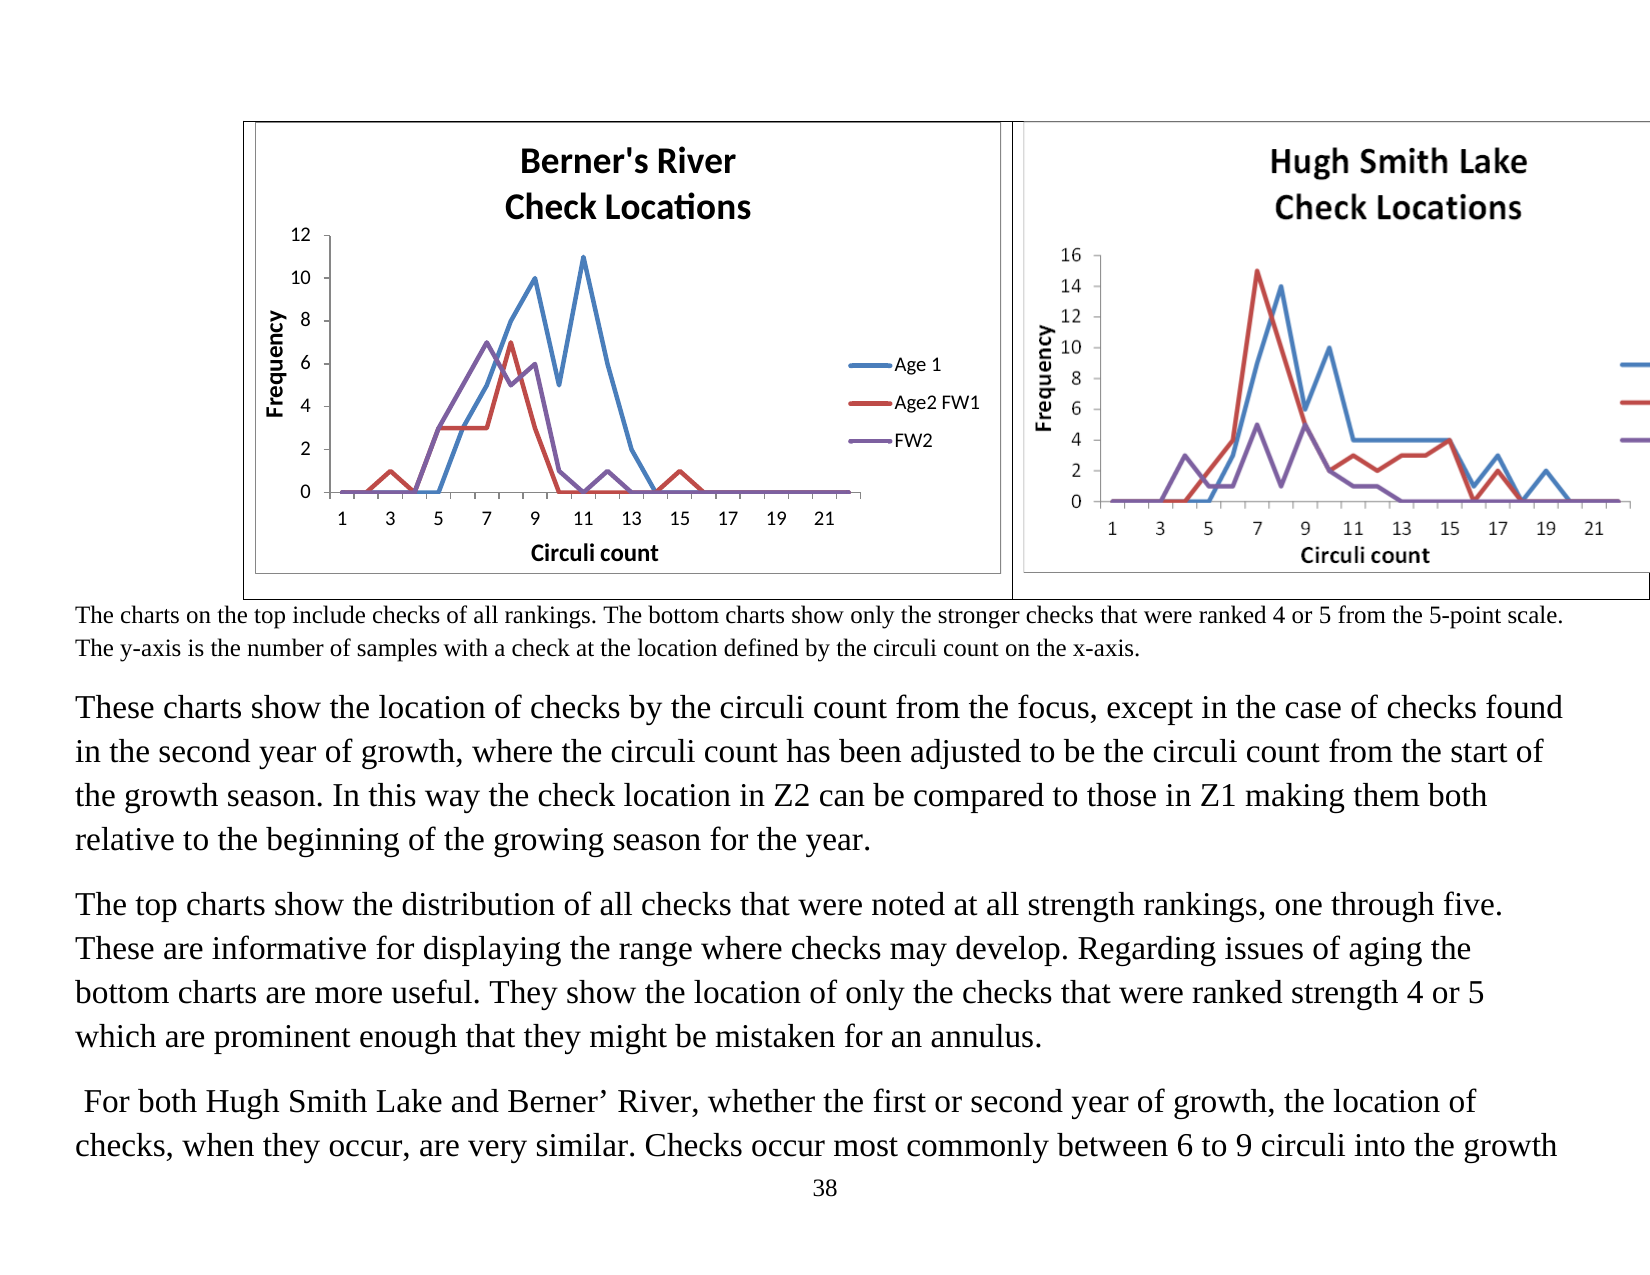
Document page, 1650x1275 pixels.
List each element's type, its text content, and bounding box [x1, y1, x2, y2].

table_cell [244, 122, 1012, 599]
text The top charts show the distribution of all checks that were noted at all strength rankings, one through five. These are informative for displaying the range where checks may develop. Regarding issues of aging the bottom charts are more useful. They show the location of only the checks that were ranked strength 4 or 5 which are prominent enough that they might be mistaken for an annulus. [75, 884, 1575, 1055]
text These charts show the location of checks by the circuli count from the focus, except in the case of checks found in the second year of growth, where the circuli count has been adjusted to be the circuli count from the start of the growth season. In this way the check location in Z2 can be compared to those in Z1 making them both relative to the beginning of the growing season for the year. [75, 687, 1575, 858]
table_cell [1013, 122, 1649, 599]
text The charts on the top include checks of all rankings. The bottom charts show only the stronger checks that were ranked 4 or 5 from the 5-point scale. The y-axis is the number of samples with a check at the location defined by the circuli count on the x-axis. [75, 600, 1575, 662]
picture [1023, 121, 1650, 574]
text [75, 1081, 1575, 1164]
